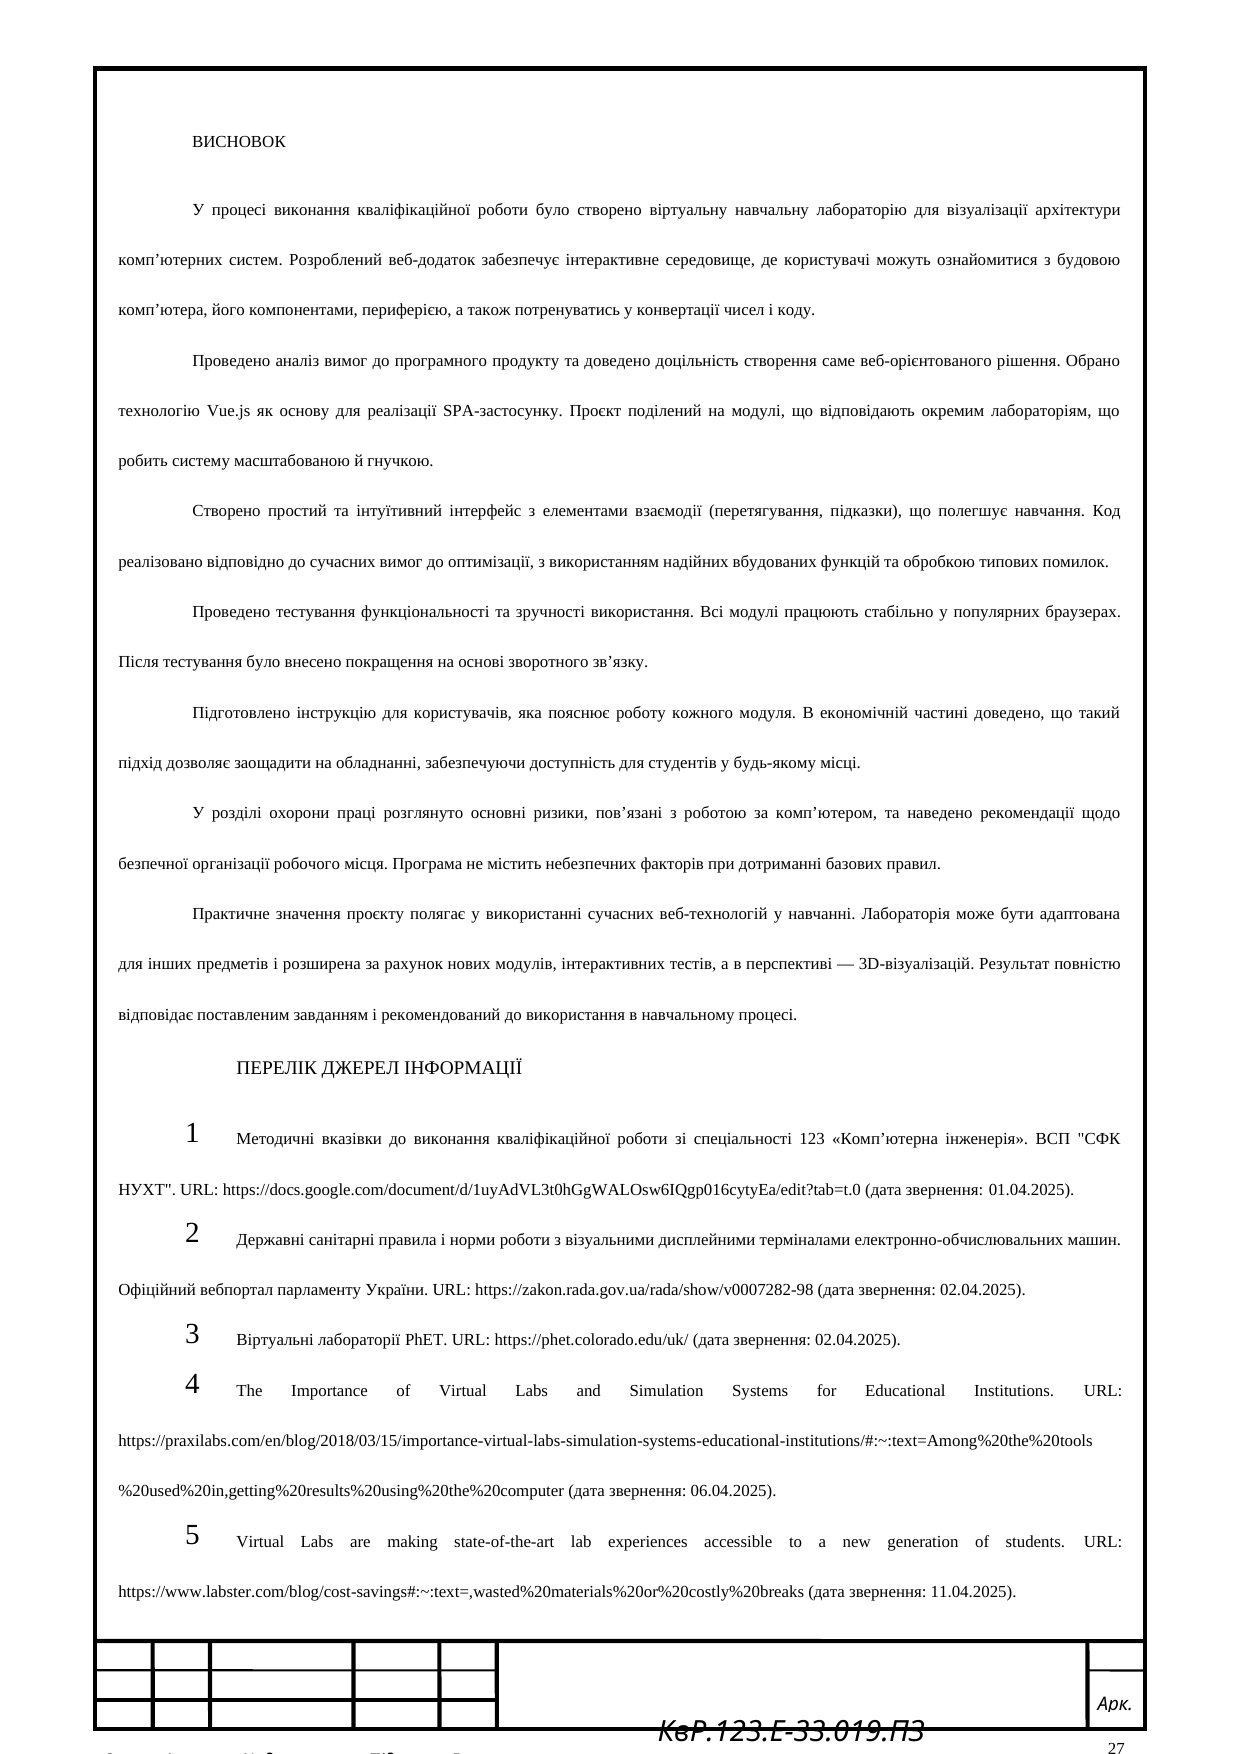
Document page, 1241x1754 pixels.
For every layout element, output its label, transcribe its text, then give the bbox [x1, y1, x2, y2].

text Підготовлено інструкцію для користувачів, яка пояснює роботу кожного модуля. В економічній частині доведено, що такий підхід дозволяє заощадити на обладнанні, забезпечуючи доступність для студентів у будь-якому місці. [118, 688, 1122, 772]
text Практичне значення проєкту полягає у використанні сучасних веб-технологій у навчанні. Лабораторія може бути адаптована для інших предметів і розширена за рахунок нових модулів, інтерактивних тестів, а в перспективі — 3D-візуалізацій. Результат повністю відповідає поставленим завданням і рекомендований до використання в навчальному процесі. [118, 889, 1122, 1024]
text У процесі виконання кваліфікаційної роботи було створено віртуальну навчальну лабораторію для візуалізації архітектури комп’ютерних систем. Розроблений веб-додаток забезпечує інтерактивне середовище, де користувачі можуть ознайомитися з будовою комп’ютера, його компонентами, периферією, а також потренуватись у конвертації чисел і коду. [118, 185, 1122, 319]
text ВИСНОВОК [118, 118, 1122, 152]
text Проведено аналіз вимог до програмного продукту та доведено доцільність створення саме веб-орієнтованого рішення. Обрано технологію Vue.js як основу для реалізації SPA-застосунку. Проєкт поділений на модулі, що відповідають окремим лабораторіям, що робить систему масштабованою й гнучкою. [118, 336, 1122, 470]
list The Importance of Virtual Labs and Simulation Systems for Educational Institutions. URL: https://praxilabs.com/en/blog/2018/03/15/importance-virtual-labs-simulation-systems-educational-institutions/#:~:text=Among%20the%20tools%20used%20in,getting%20results%20using%20the%20computer (дата звернення: 06.04.2025). [118, 1366, 1122, 1501]
text Створено простий та інтуїтивний інтерфейс з елементами взаємодії (перетягування, підказки), що полегшує навчання. Код реалізовано відповідно до сучасних вимог до оптимізації, з використанням надійних вбудованих функцій та обробкою типових помилок. [118, 487, 1122, 571]
list Віртуальні лабораторії PhET. URL: https://phet.colorado.edu/uk/ (дата звернення: 02.04.2025). [118, 1316, 1122, 1349]
text ПЕРЕЛІК ДЖЕРЕЛ ІНФОРМАЦІЇ [118, 1041, 1122, 1079]
list Державні санітарні правила і норми роботи з візуальними дисплейними терміналами електронно-обчислювальних машин. Офіційний вебпортал парламенту України. URL: https://zakon.rada.gov.ua/rada/show/v0007282-98 (дата звернення: 02.04.2025). [118, 1215, 1122, 1299]
list Virtual Labs are making state-of-the-art lab experiences accessible to a new generation of students. URL: https://www.labster.com/blog/cost-savings#:~:text=,wasted%20materials%20or%20costly%20breaks (дата звернення: 11.04.2025). [118, 1517, 1122, 1601]
text Проведено тестування функціональності та зручності використання. Всі модулі працюють стабільно у популярних браузерах. Після тестування було внесено покращення на основі зворотного зв’язку. [118, 588, 1122, 672]
list Методичні вказівки до виконання кваліфікаційної роботи зі спеціальності 123 «Комп’ютерна інженерія». ВСП "СФК НУХТ". URL: https://docs.google.com/document/d/1uyAdVL3t0hGgWALOsw6IQgp016cytyEa/edit?tab=t.0 (дата звернення: 01.04.2025). [118, 1115, 1122, 1199]
text У розділі охорони праці розглянуто основні ризики, пов’язані з роботою за комп’ютером, та наведено рекомендації щодо безпечної організації робочого місця. Програма не містить небезпечних факторів при дотриманні базових правил. [118, 789, 1122, 873]
